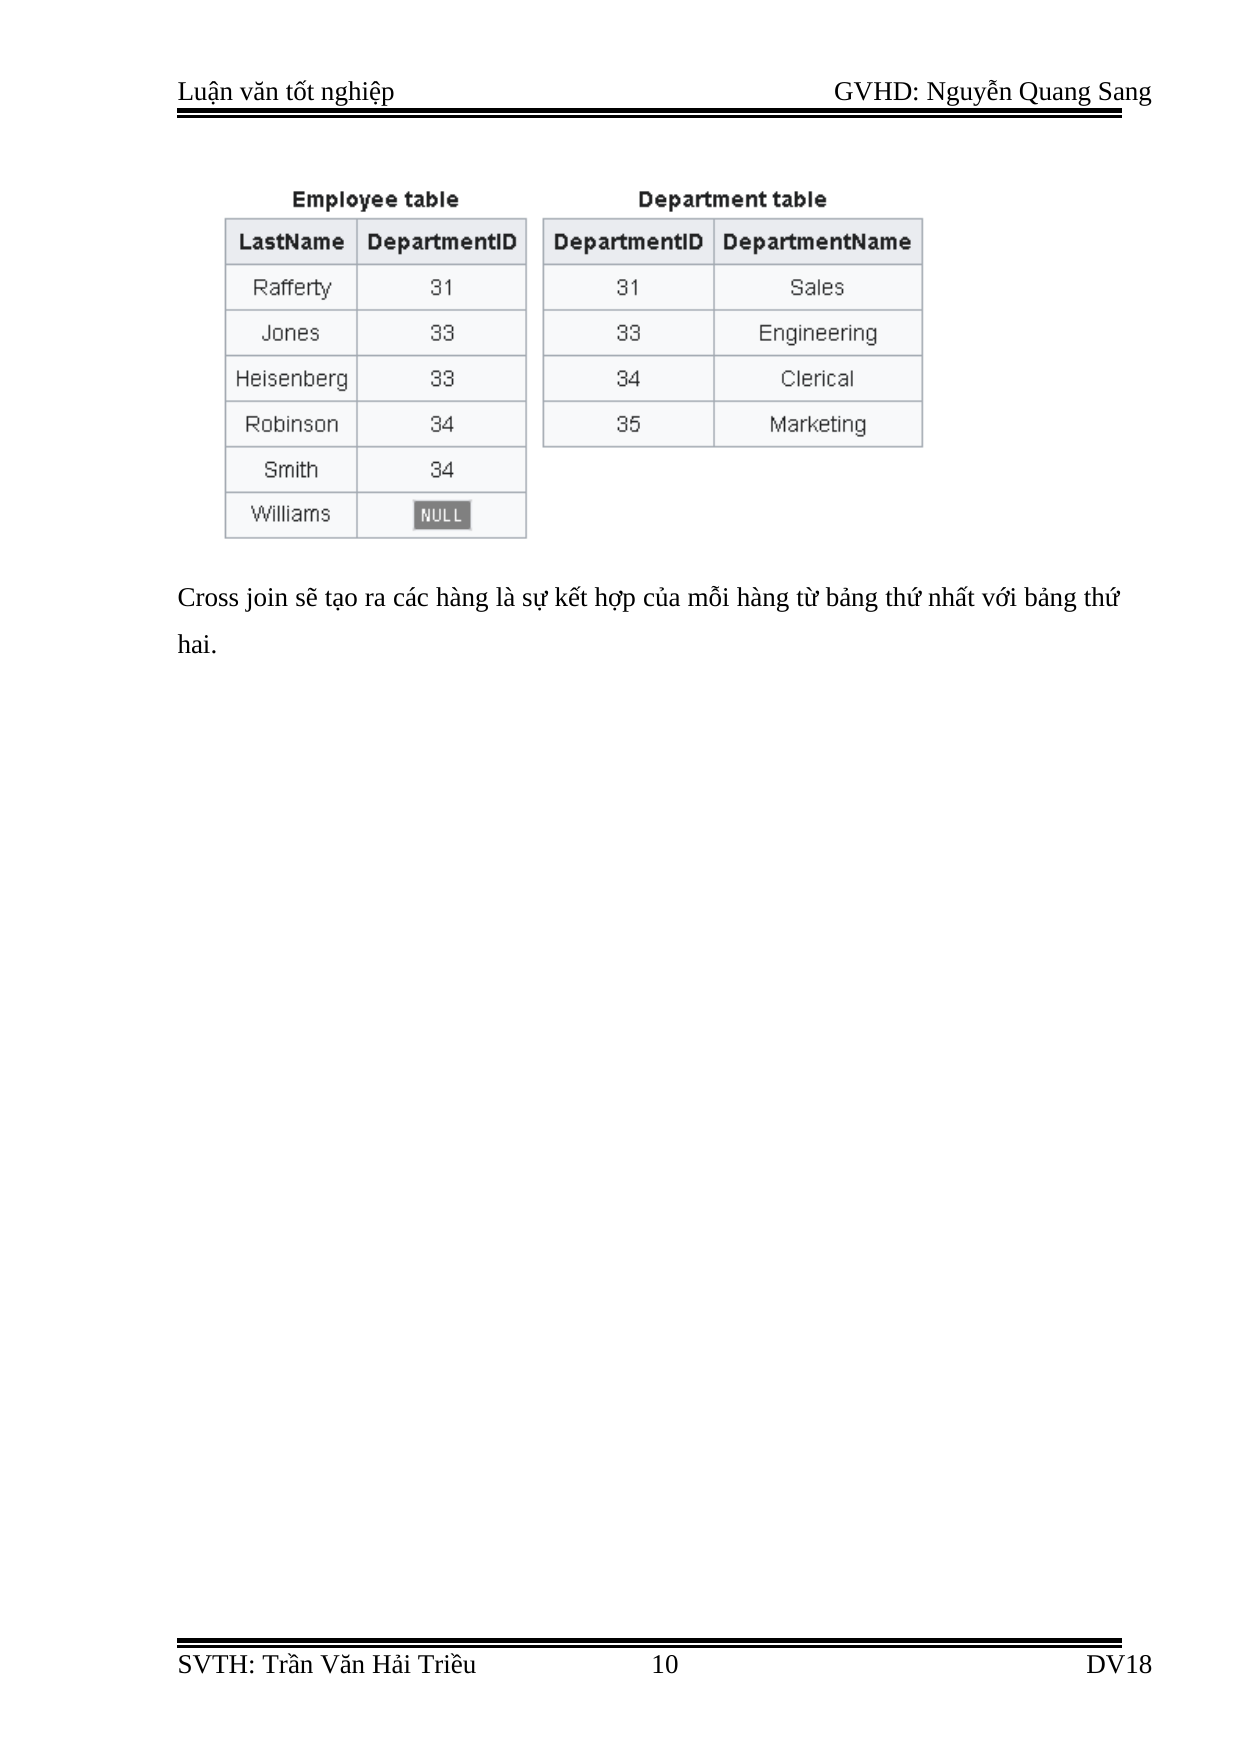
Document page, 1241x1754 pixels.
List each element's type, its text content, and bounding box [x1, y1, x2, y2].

text Cross join sẽ tạo ra các hàng là sự kết hợp của mỗi hàng từ bảng thứ nhất với bảng thứ hai. [177, 582, 1122, 659]
picture [214, 180, 950, 550]
